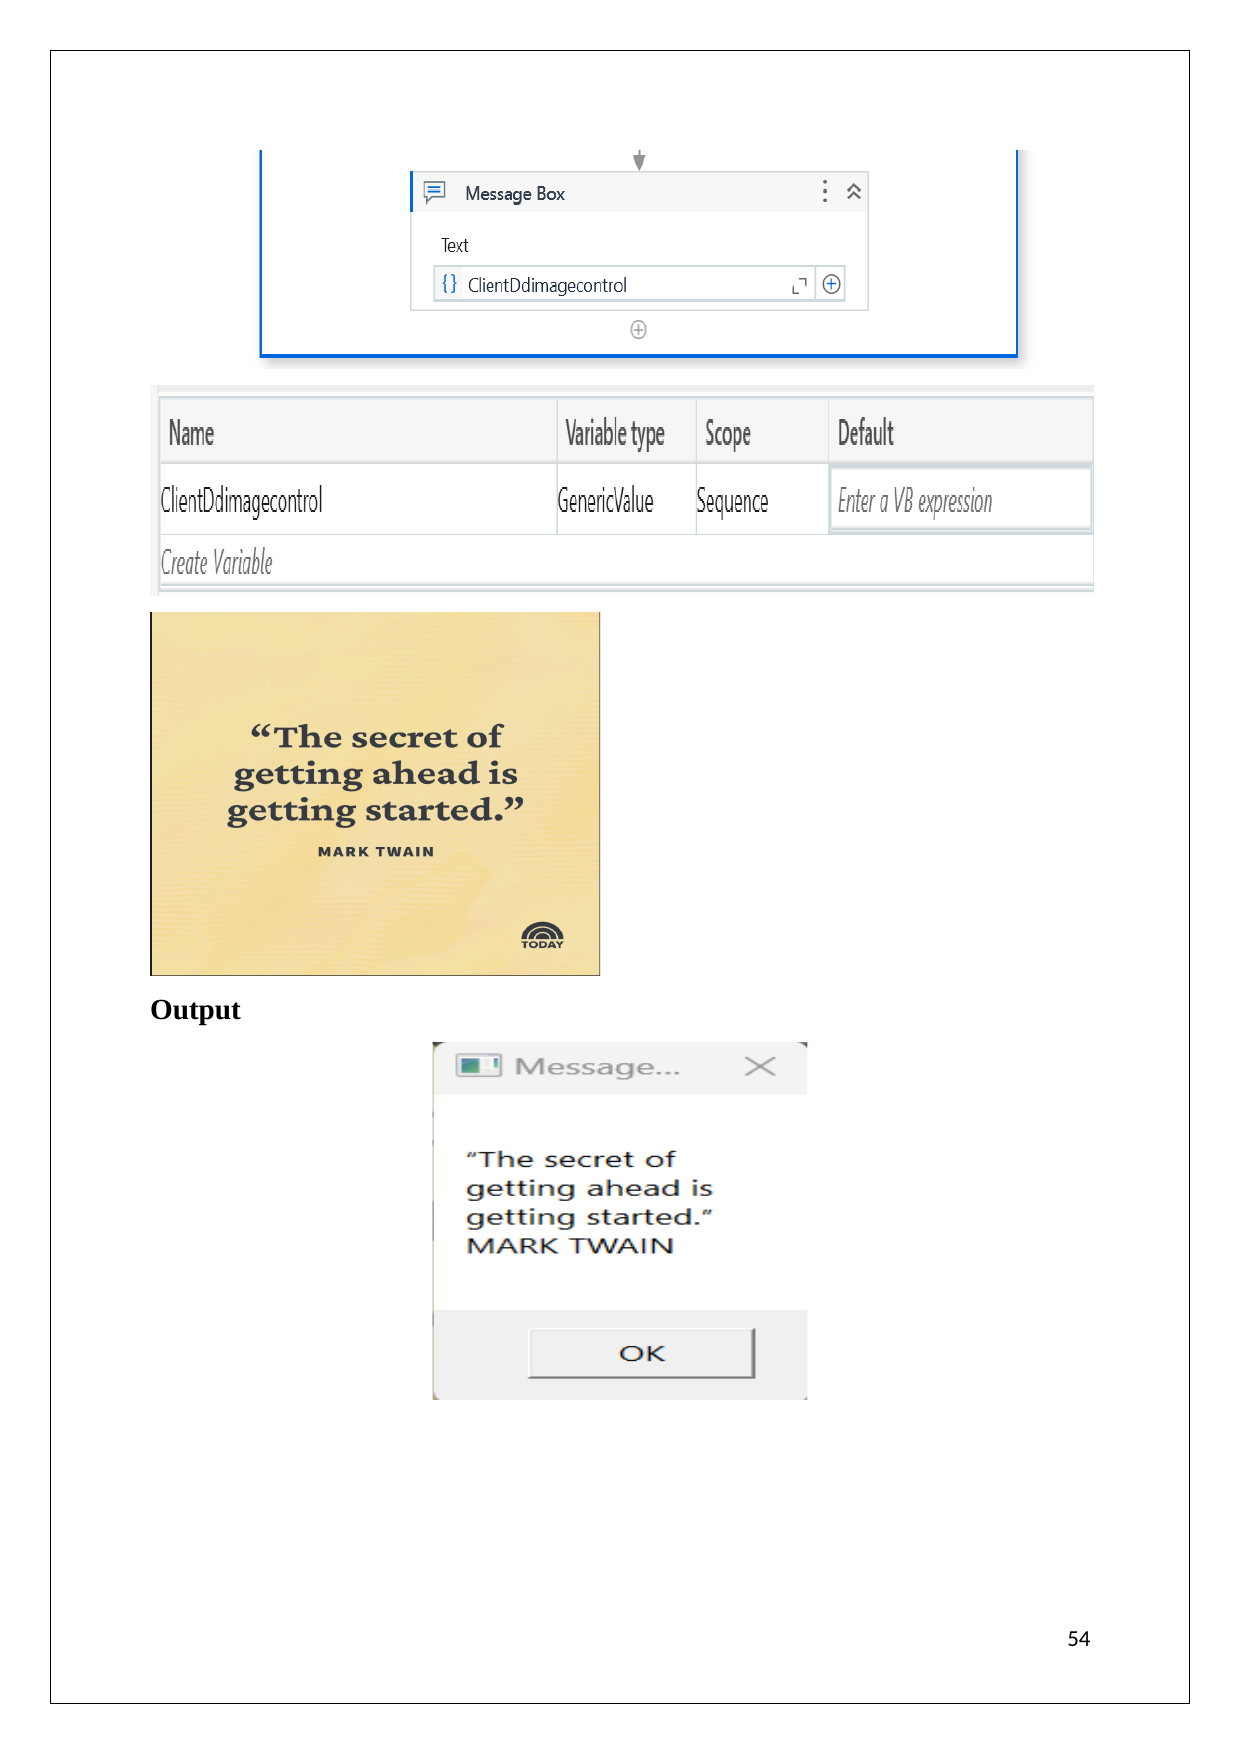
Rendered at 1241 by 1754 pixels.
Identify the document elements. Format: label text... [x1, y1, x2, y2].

picture [150, 612, 600, 976]
picture [238, 150, 1039, 369]
picture [432, 1042, 808, 1400]
picture [150, 385, 1094, 596]
text Output [150, 992, 1090, 1026]
